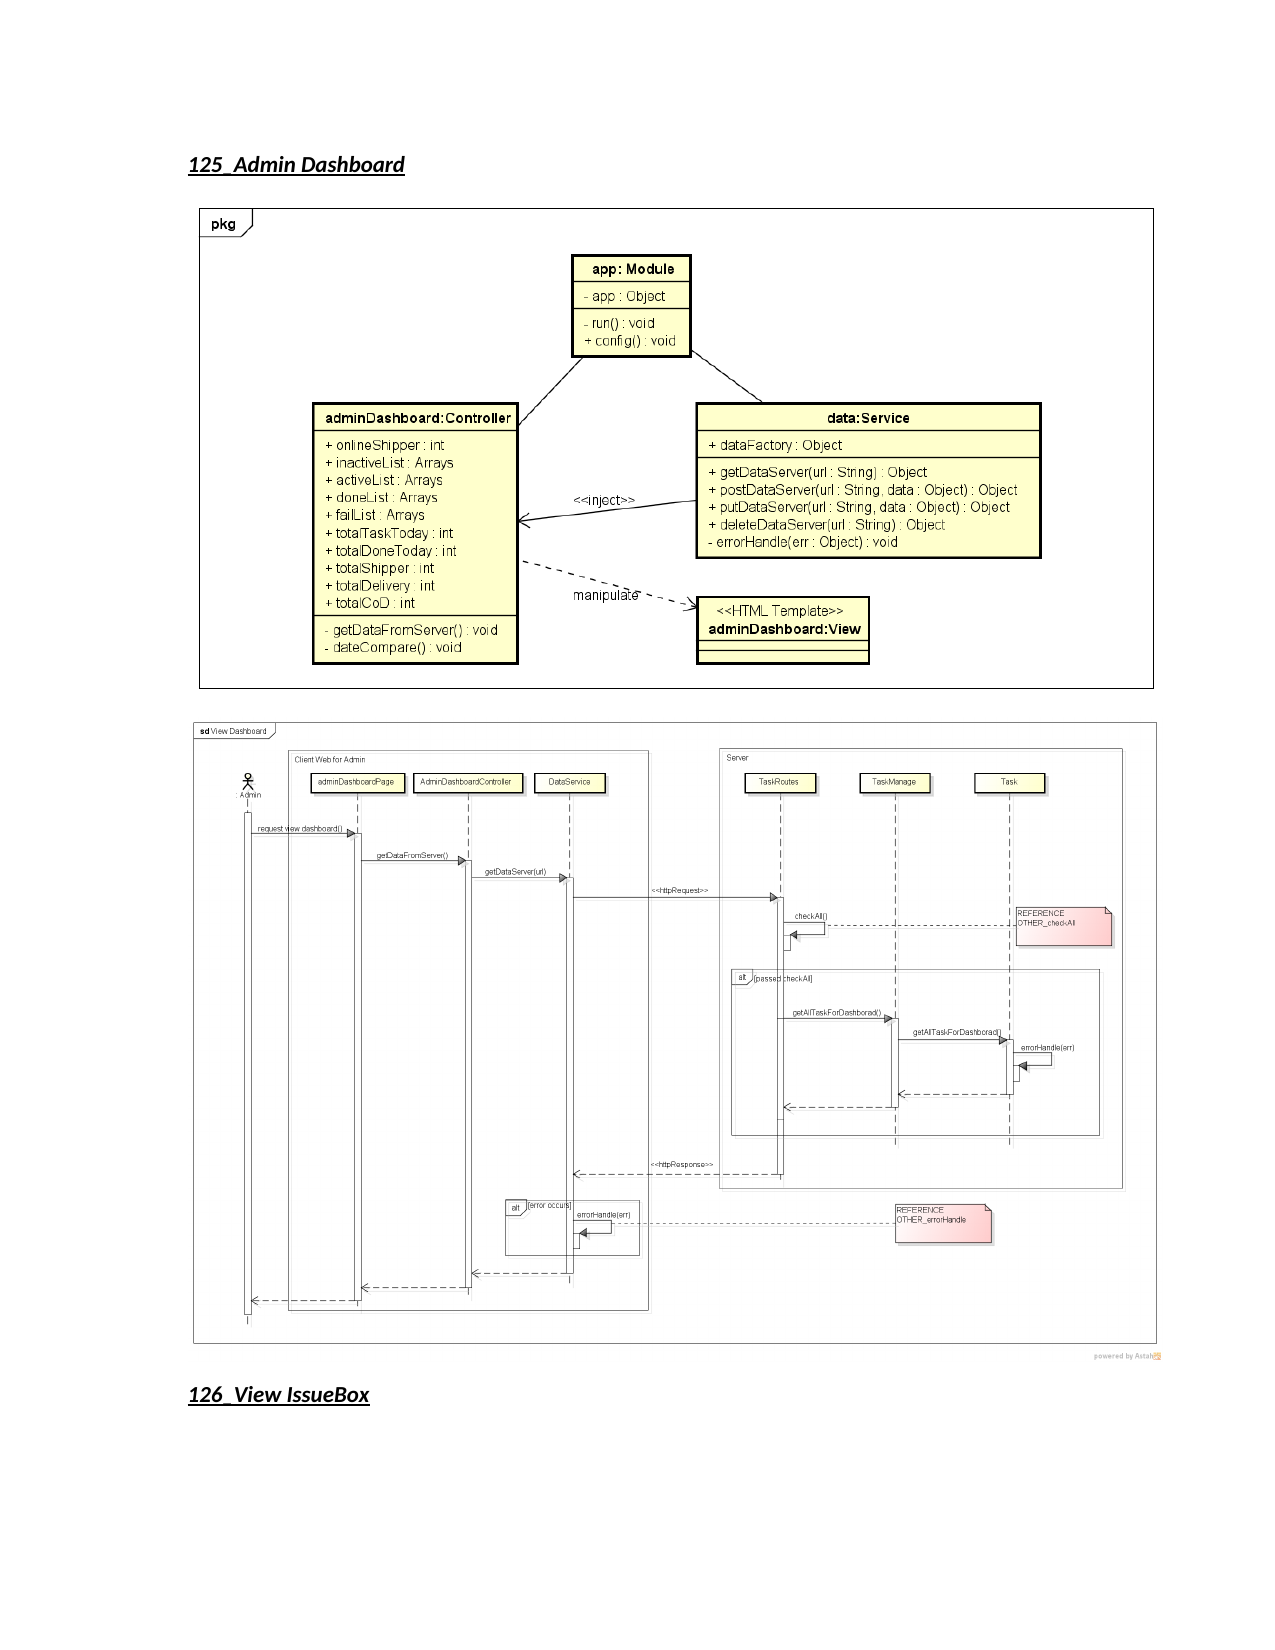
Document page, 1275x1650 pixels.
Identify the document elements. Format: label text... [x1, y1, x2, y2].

text 125_Admin Dashboard [187, 150, 1125, 178]
picture [187, 717, 1163, 1362]
text 126_View IssueBox [187, 1380, 1125, 1408]
picture [187, 196, 1163, 699]
